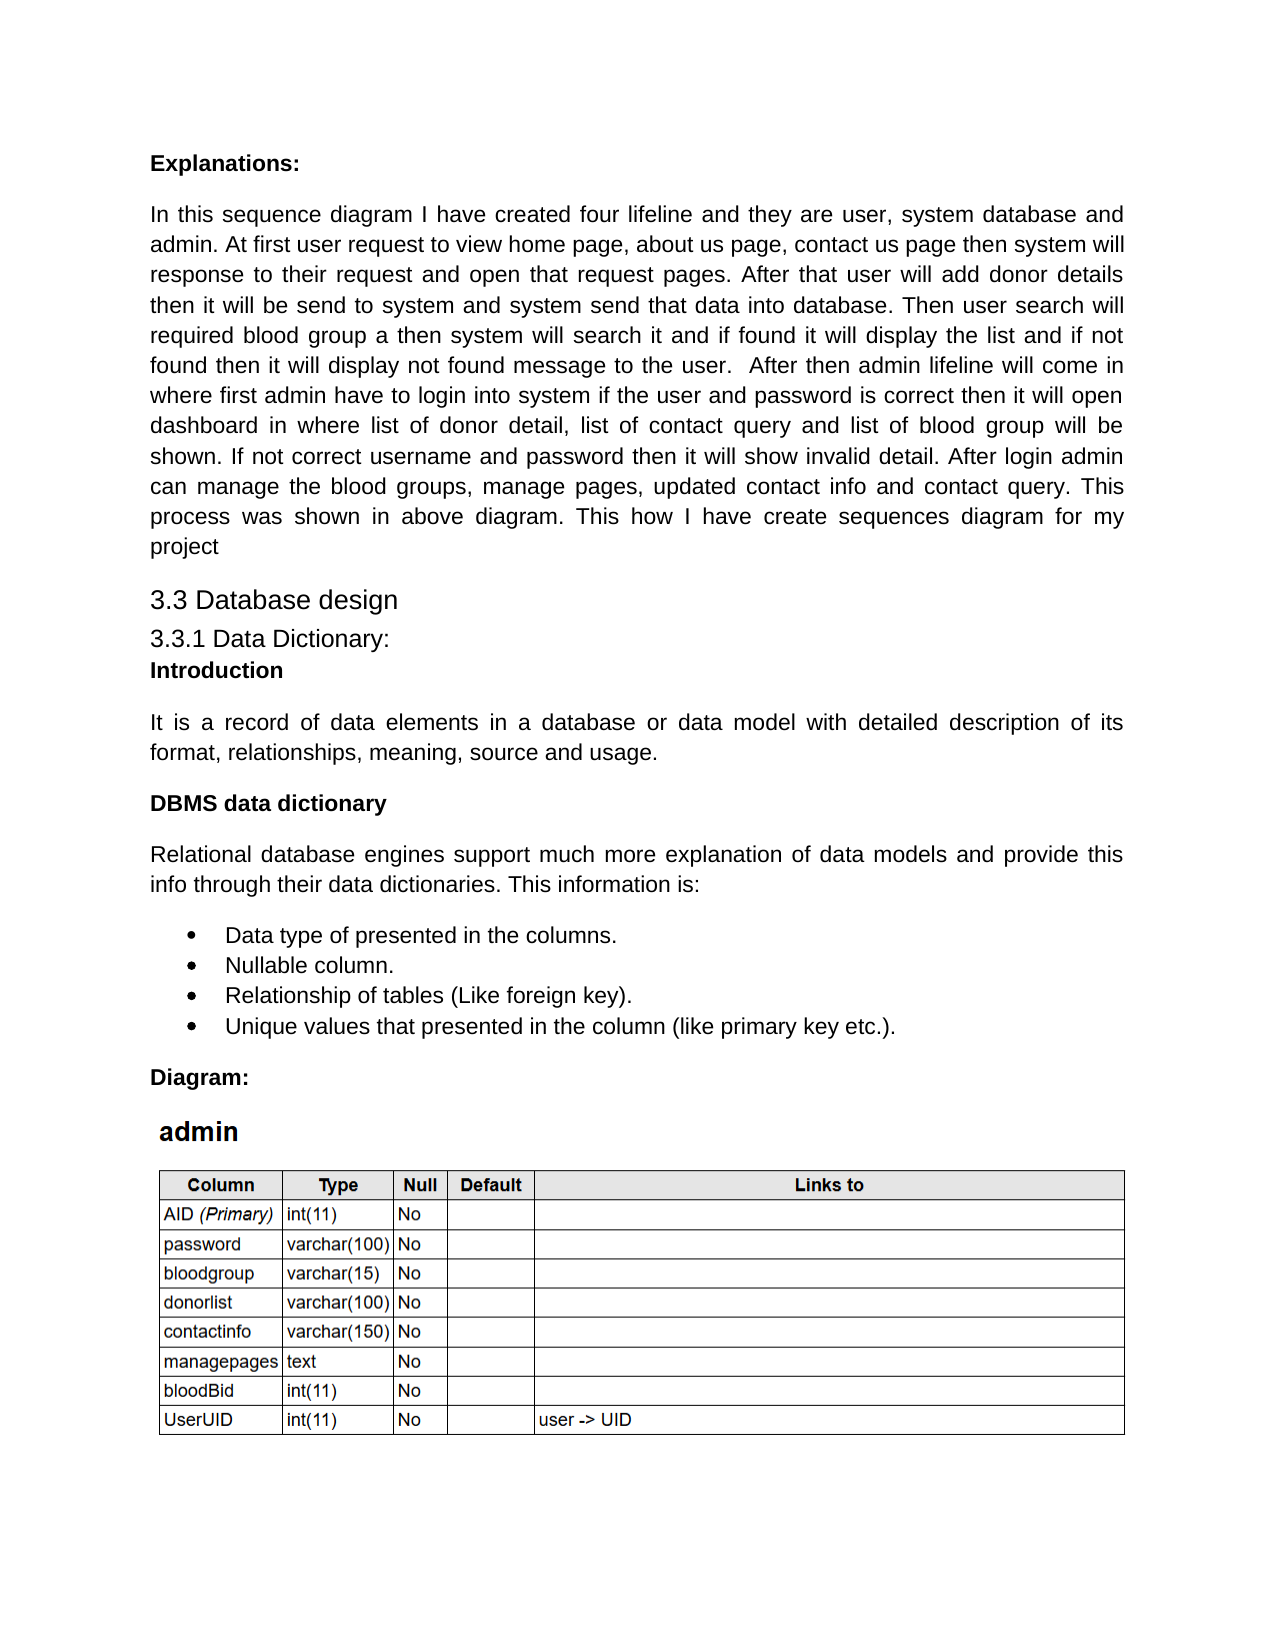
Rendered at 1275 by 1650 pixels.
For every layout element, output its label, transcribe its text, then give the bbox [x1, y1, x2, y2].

list Relationship of tables (Like foreign key). [187, 982, 1125, 1009]
picture [150, 1114, 1125, 1452]
text It is a record of data elements in a database or data model with detailed description of its format, relationships, meaning, source and usage. [150, 708, 1125, 765]
list Unique values that presented in the column (like primary key etc.). [187, 1013, 1125, 1039]
subtitle 3.3 Database design [150, 584, 1125, 616]
subtitle 3.3.1 Data Dictionary: [150, 624, 1125, 653]
text Explanations: [150, 150, 1125, 176]
text In this sequence diagram I have created four lifeline and they are user, system database and admin. At first user request to view home page, about us page, contact us page then system will response to their request and open that request pages. After that user will add donor details then it will be send to system and system send that data into database. Then user search will required blood group a then system will search it and if found it will display the list and if not found then it will display not found message to the user. After then admin lifeline will come in where first admin have to login into system if the user and password is correct then it will open dashboard in where list of donor detail, list of contact query and list of blood group will be shown. If not correct username and password then it will show invalid detail. After login admin can manage the blood groups, manage pages, updated contact info and contact query. This process was shown in above diagram. This how I have create sequences diagram for my project [150, 201, 1125, 560]
text DBMS data dictionary [150, 790, 1125, 816]
text Diagram: [150, 1064, 1125, 1090]
text Introduction [150, 657, 1125, 684]
text Relational database engines support much more explanation of data models and provide this info through their data dictionaries. This information is: [150, 841, 1125, 897]
list Nullable column. [187, 952, 1125, 979]
list Data type of presented in the columns. [187, 922, 1125, 948]
